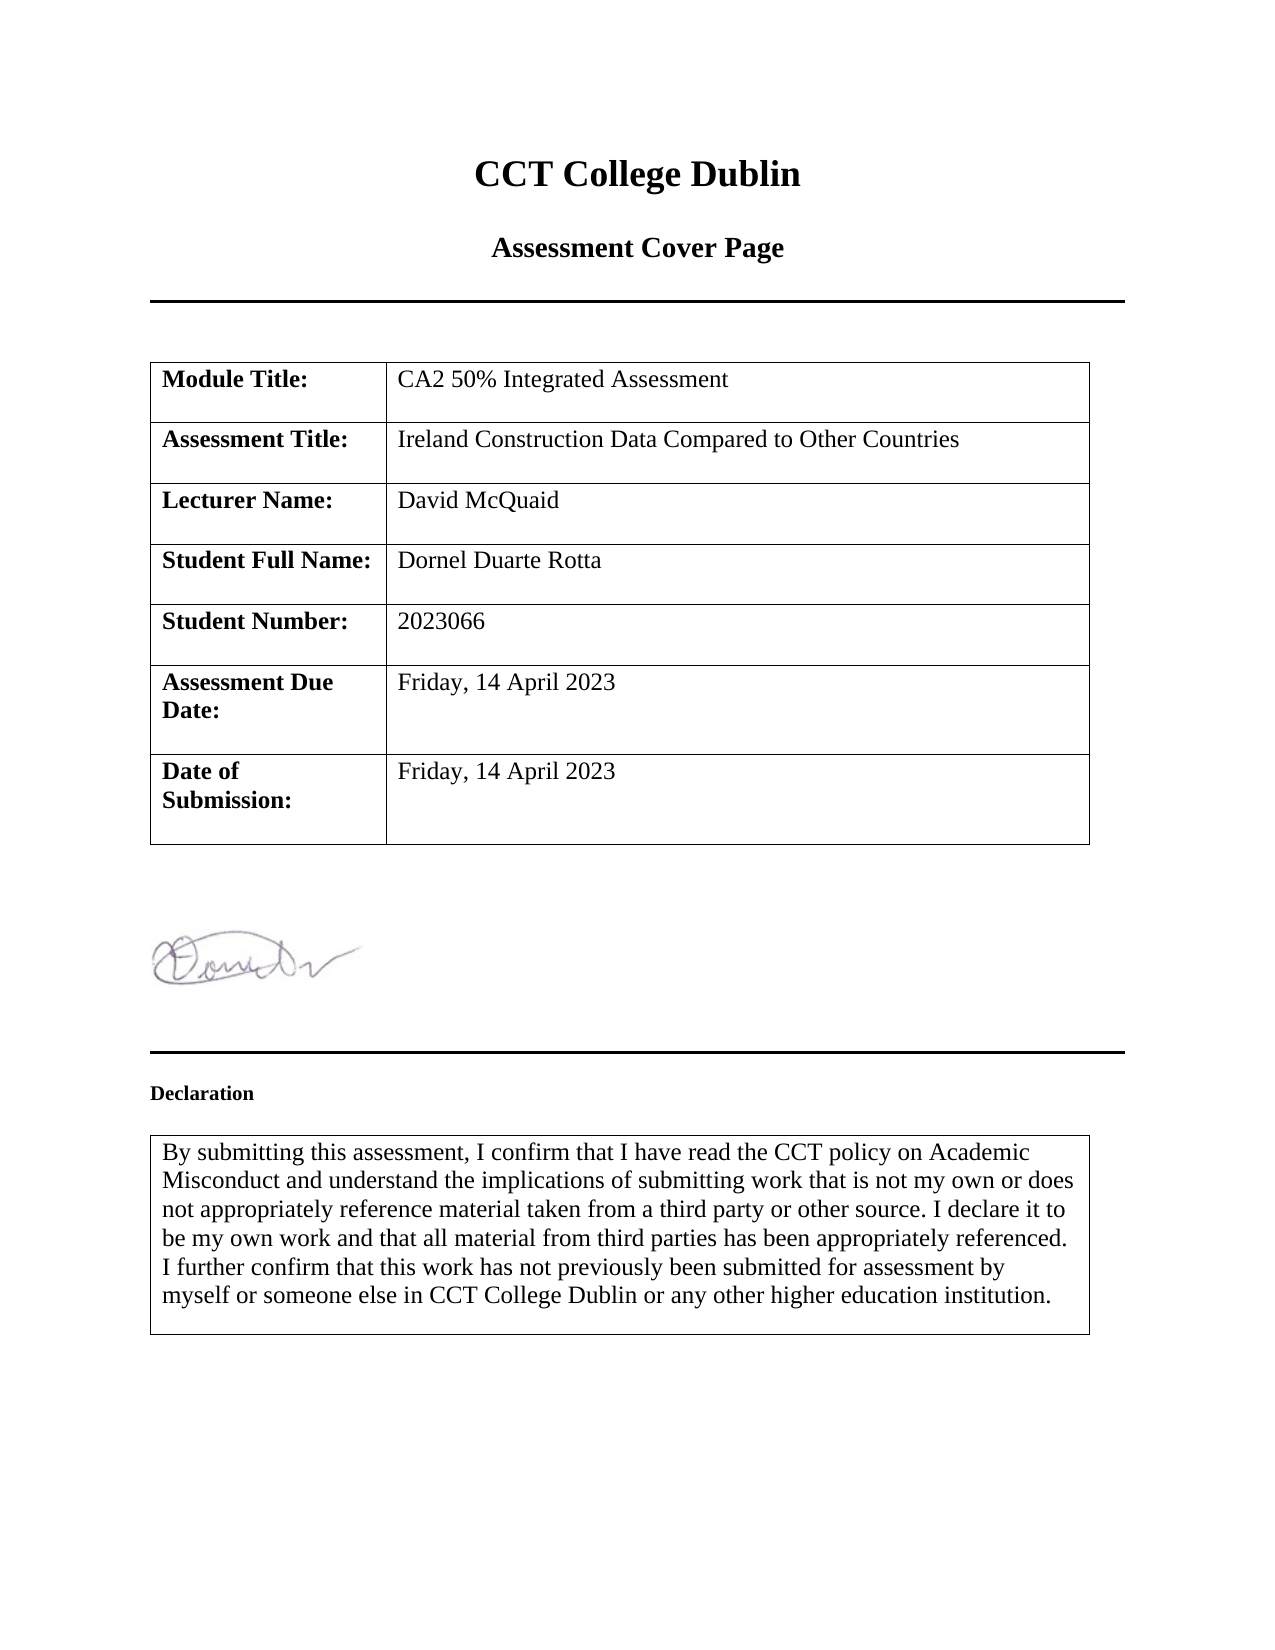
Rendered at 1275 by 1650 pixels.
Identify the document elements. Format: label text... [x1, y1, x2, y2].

table_cell Date of Submission: [151, 755, 386, 843]
table_cell Lecturer Name: [151, 484, 386, 543]
table_cell 2023066 [387, 605, 1089, 665]
text Assessment Cover Page [150, 230, 1125, 263]
table_cell Friday, 14 April 2023 [387, 755, 1089, 843]
text Declaration [150, 1081, 1125, 1105]
picture [150, 929, 365, 987]
table_cell Student Number: [151, 605, 386, 665]
table_cell David McQuaid [387, 484, 1089, 543]
table_cell Dornel Duarte Rotta [387, 545, 1089, 604]
table_cell Friday, 14 April 2023 [387, 666, 1089, 754]
table_header Module Title: [151, 363, 386, 422]
table_header CA2 50% Integrated Assessment [387, 363, 1089, 422]
text CCT College Dublin [150, 151, 1125, 194]
table_cell Assessment Due Date: [151, 666, 386, 754]
table_cell Student Full Name: [151, 545, 386, 604]
table_cell Assessment Title: [151, 423, 386, 483]
table_cell Ireland Construction Data Compared to Other Countries [387, 423, 1089, 483]
table_header By submitting this assessment, I confirm that I have read the CCT policy on Academic Misconduct and understand the implications of submitting work that is not my own or does not appropriately reference material taken from a third party or other source. I declare it to be my own work and that all material from third parties has been appropriately referenced. I further confirm that this work has not previously been submitted for assessment by myself or someone else in CCT College Dublin or any other higher education institution. [151, 1136, 1089, 1334]
